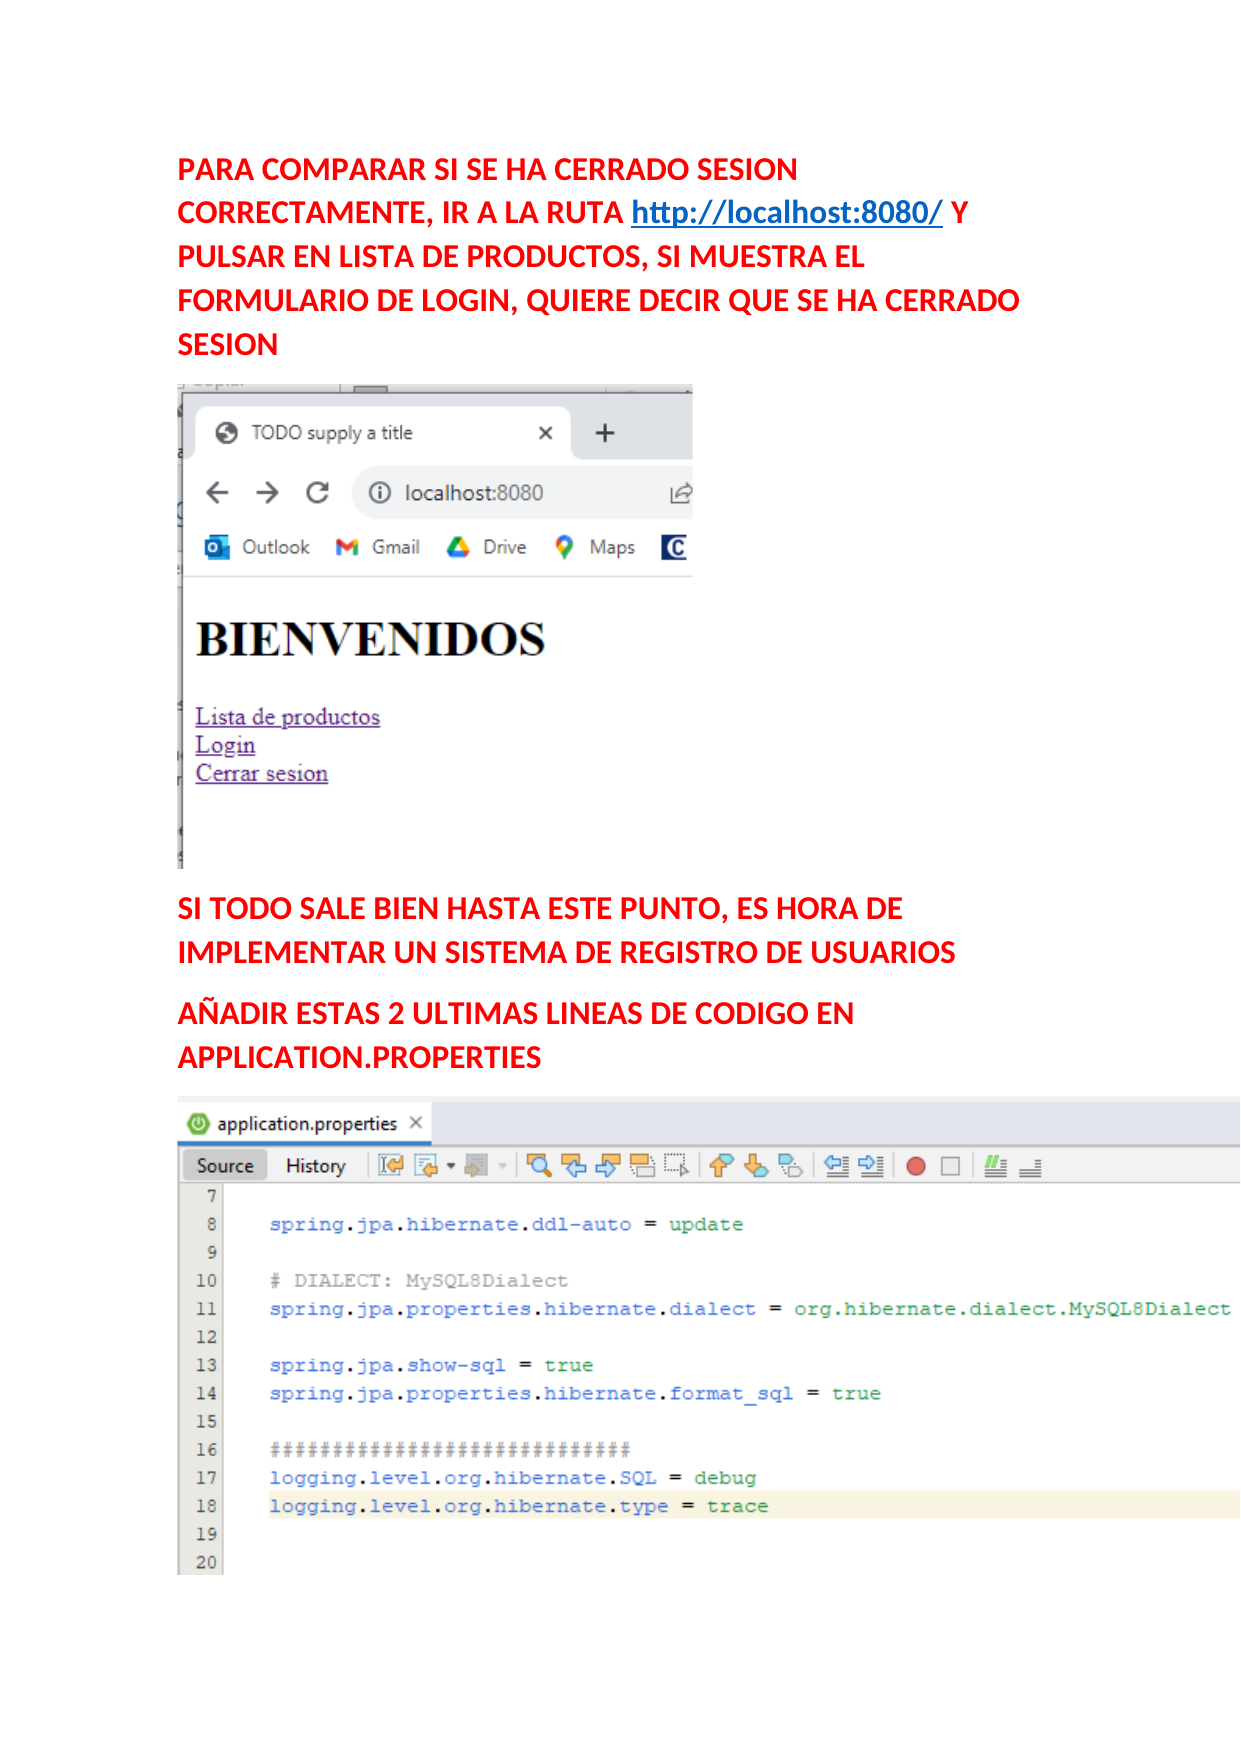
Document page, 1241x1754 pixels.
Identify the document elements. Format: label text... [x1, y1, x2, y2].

picture [177, 384, 693, 869]
text AÑADIR ESTAS 2 ULTIMAS LINEAS DE CODIGO EN APPLICATION.PROPERTIES [177, 992, 1063, 1077]
text SI TODO SALE BIEN HASTA ESTE PUNTO, ES HORA DE IMPLEMENTAR UN SISTEMA DE REGISTRO DE USUARIOS [177, 887, 1063, 972]
text PARA COMPARAR SI SE HA CERRADO SESION CORRECTAMENTE, IR A LA RUTA http://localhost:8080/ Y PULSAR EN LISTA DE PRODUCTOS, SI MUESTRA EL FORMULARIO DE LOGIN, QUIERE DECIR QUE SE HA CERRADO SESION [177, 148, 1063, 364]
picture [177, 1096, 1241, 1575]
